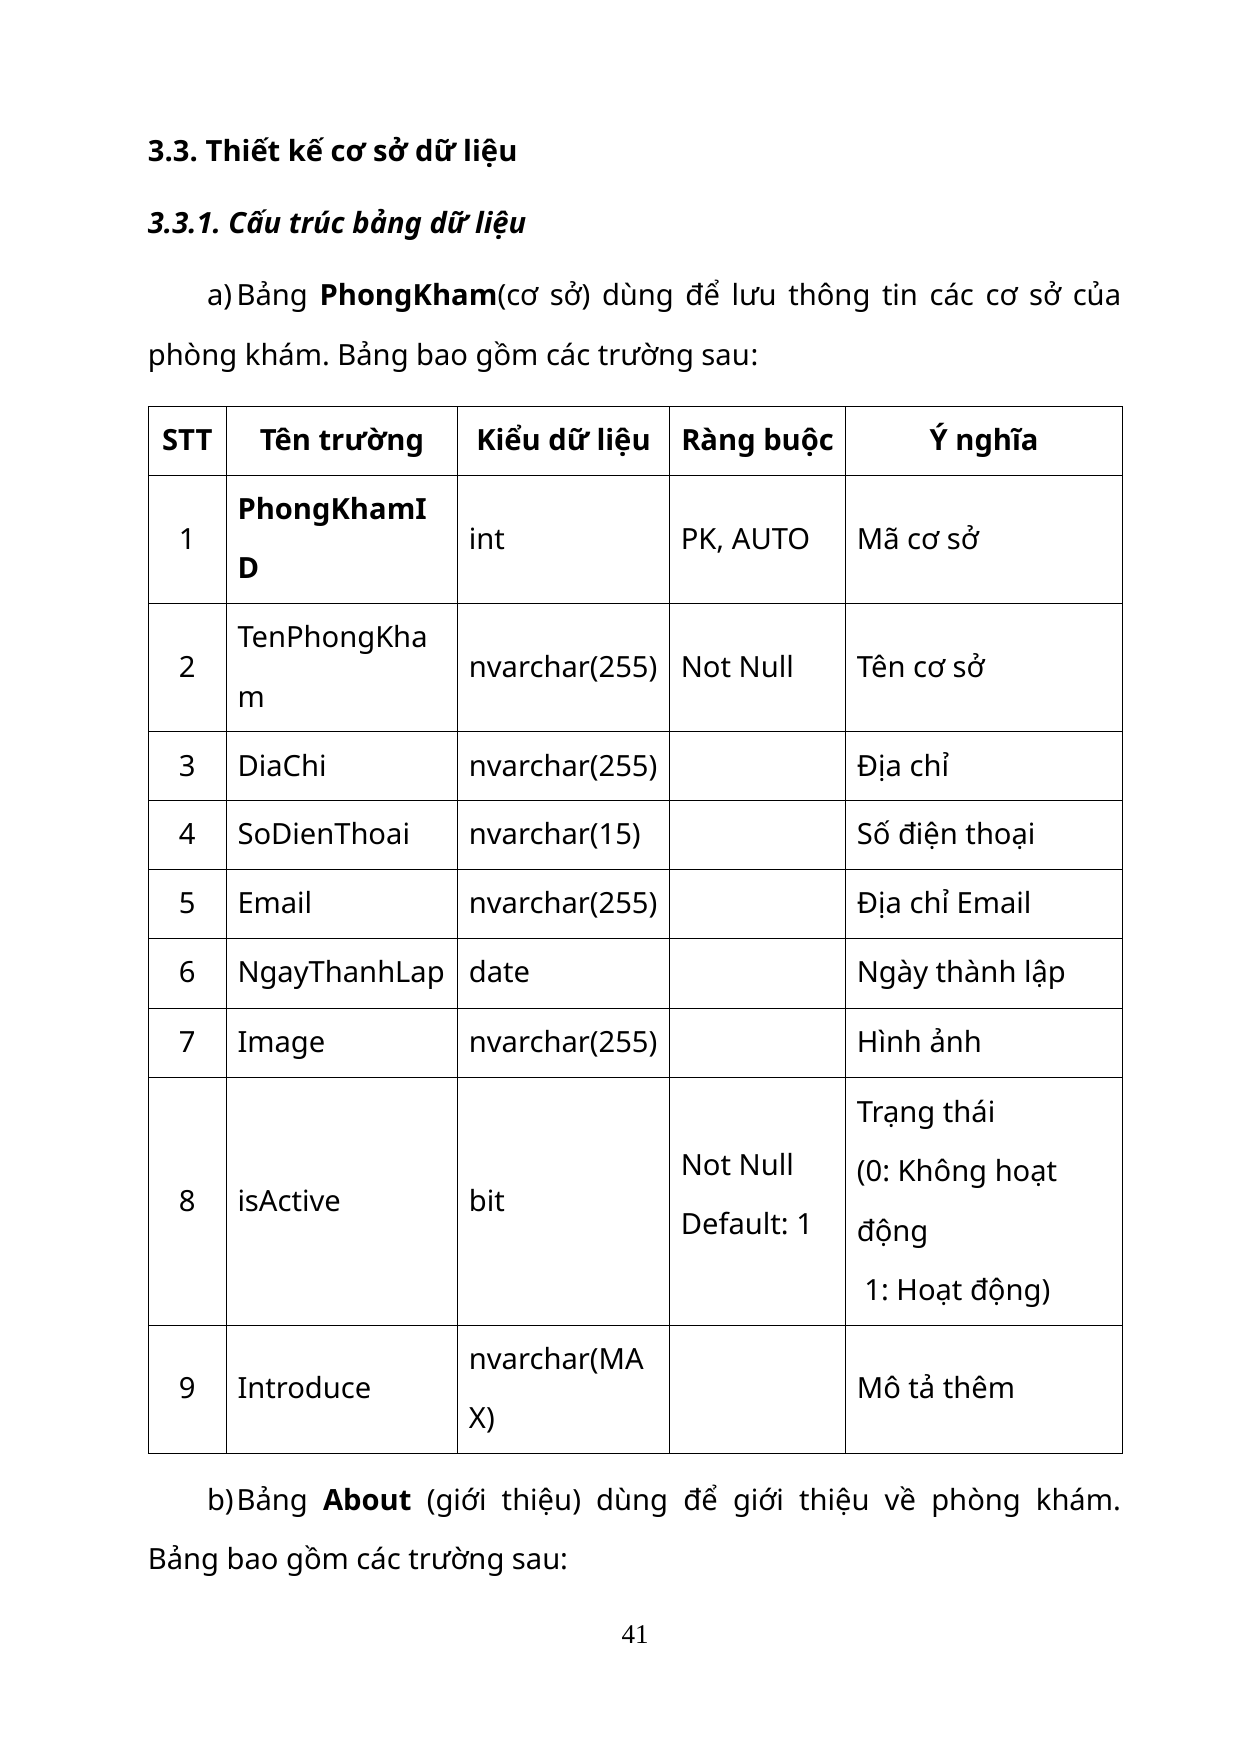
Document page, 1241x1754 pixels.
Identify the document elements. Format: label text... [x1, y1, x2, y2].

table_cell Địa chỉ Email [846, 870, 1122, 937]
table_cell [670, 939, 845, 1007]
table_cell PK, AUTO [670, 476, 845, 603]
list Bảng About (giới thiệu) dùng để giới thiệu về phòng khám. Bảng bao gồm các trường sau: [148, 1479, 1122, 1578]
table_cell [670, 801, 845, 869]
table_cell 2 [149, 604, 226, 731]
table_cell Địa chỉ [846, 732, 1122, 800]
table_cell 1 [149, 476, 226, 603]
table_header Ràng buộc [670, 407, 845, 475]
table_cell 7 [149, 1009, 226, 1077]
table_cell nvarchar(255) [458, 870, 669, 937]
table_cell [670, 732, 845, 800]
table_cell nvarchar(255) [458, 732, 669, 800]
table_cell date [458, 939, 669, 1007]
table_cell Mô tả thêm [846, 1326, 1122, 1453]
table_cell int [458, 476, 669, 603]
table_cell nvarchar(255) [458, 604, 669, 731]
table_cell 3 [149, 732, 226, 800]
table_cell Introduce [227, 1326, 457, 1453]
table_cell Tên cơ sở [846, 604, 1122, 731]
table_cell 8 [149, 1078, 226, 1324]
table_cell SoDienThoai [227, 801, 457, 869]
table_cell nvarchar(MAX) [458, 1326, 669, 1453]
table_cell Image [227, 1009, 457, 1077]
table_cell 5 [149, 870, 226, 937]
table_cell nvarchar(255) [458, 1009, 669, 1077]
subtitle 3.3.1. Cấu trúc bảng dữ liệu [148, 203, 1122, 242]
list Bảng PhongKham(cơ sở) dùng để lưu thông tin các cơ sở của phòng khám. Bảng bao gồm các trường sau: [148, 274, 1122, 374]
table_header Kiểu dữ liệu [458, 407, 669, 475]
table_cell nvarchar(15) [458, 801, 669, 869]
table_cell [670, 1009, 845, 1077]
table_cell Mã cơ sở [846, 476, 1122, 603]
table_cell Ngày thành lập [846, 939, 1122, 1007]
table_header Ý nghĩa [846, 407, 1122, 475]
table_cell PhongKhamID [227, 476, 457, 603]
table_cell isActive [227, 1078, 457, 1324]
table_cell [670, 870, 845, 937]
table_cell TenPhongKham [227, 604, 457, 731]
subtitle 3.3. Thiết kế cơ sở dữ liệu [148, 131, 1122, 170]
table_cell 6 [149, 939, 226, 1007]
table_cell Trạng thái (0: Không hoạt động 1: Hoạt động) [846, 1078, 1122, 1324]
table_header Tên trường [227, 407, 457, 475]
table_cell 4 [149, 801, 226, 869]
table_cell Not Null Default: 1 [670, 1078, 845, 1324]
table_cell bit [458, 1078, 669, 1324]
table_cell NgayThanhLap [227, 939, 457, 1007]
table_cell Số điện thoại [846, 801, 1122, 869]
table_cell DiaChi [227, 732, 457, 800]
table_cell Email [227, 870, 457, 937]
table_cell Not Null [670, 604, 845, 731]
table_cell [670, 1326, 845, 1453]
table_header STT [149, 407, 226, 475]
table_cell 9 [149, 1326, 226, 1453]
table_cell Hình ảnh [846, 1009, 1122, 1077]
